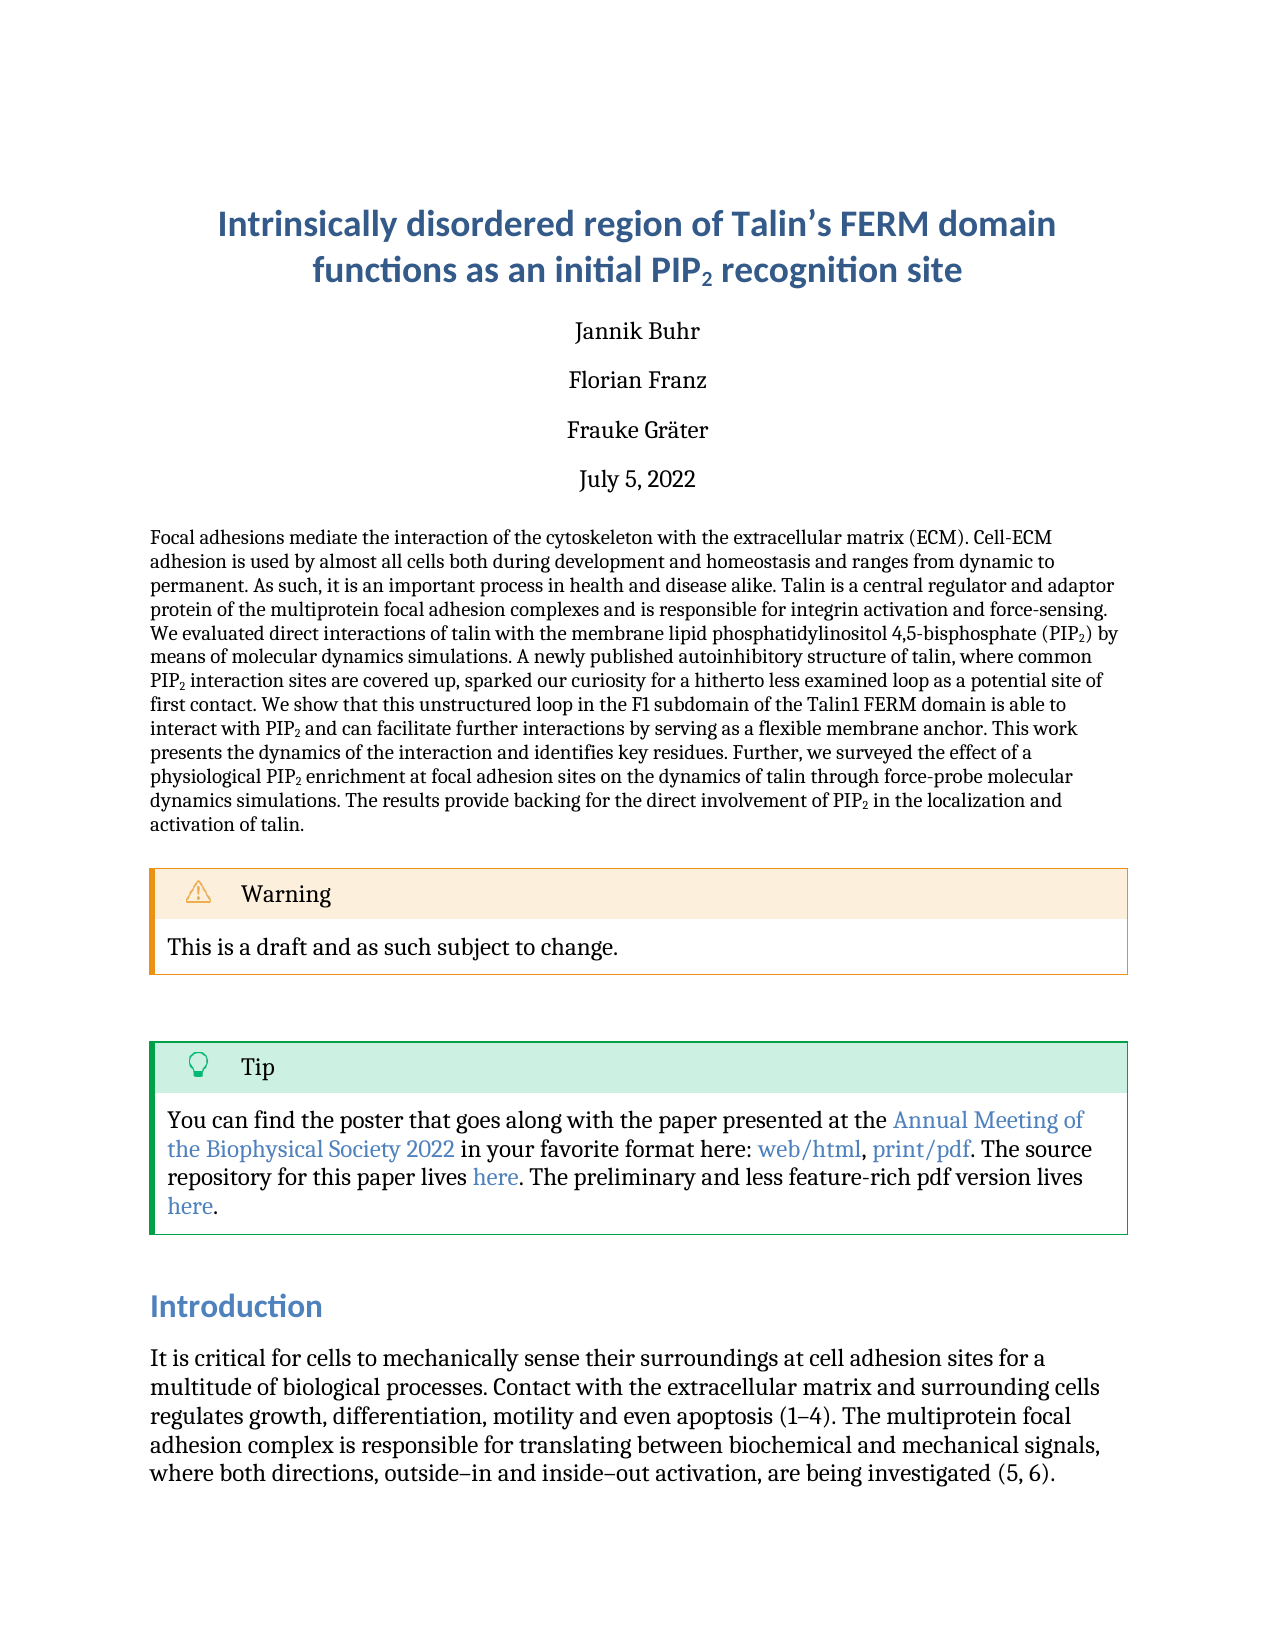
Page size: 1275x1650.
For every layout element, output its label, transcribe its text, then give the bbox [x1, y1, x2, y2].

table_header Tip [155, 1043, 1127, 1093]
text Focal adhesions mediate the interaction of the cytoskeleton with the extracellular matrix (ECM). Cell-ECM adhesion is used by almost all cells both during development and homeostasis and ranges from dynamic to permanent. As such, it is an important process in health and disease alike. Talin is a central regulator and adaptor protein of the multiprotein focal adhesion complexes and is responsible for integrin activation and force-sensing. We evaluated direct interactions of talin with the membrane lipid phosphatidylinositol 4,5-bisphosphate (PIP2) by means of molecular dynamics simulations. A newly published autoinhibitory structure of talin, where common PIP2 interaction sites are covered up, sparked our curiosity for a hitherto less examined loop as a potential site of first contact. We show that this unstructured loop in the F1 subdomain of the Talin1 FERM domain is able to interact with PIP2 and can facilitate further interactions by serving as a flexible membrane anchor. This work presents the dynamics of the interaction and identifies key residues. Further, we surveyed the effect of a physiological PIP2 enrichment at focal adhesion sites on the dynamics of talin through force-probe molecular dynamics simulations. The results provide backing for the direct involvement of PIP2 in the localization and activation of talin. [150, 525, 1125, 837]
picture [186, 1052, 211, 1077]
table_cell You can find the poster that goes along with the paper presented at the Annual Meeting of the Biophysical Society 2022 in your favorite format here: web/html, print/pdf. The source repository for this paper lives here. The preliminary and less feature-rich pdf version lives here. [155, 1093, 1127, 1234]
text Jannik Buhr [150, 317, 1125, 345]
subtitle Introduction [150, 1285, 1125, 1326]
table_cell This is a draft and as such subject to change. [155, 920, 1127, 974]
table_header Warning [155, 869, 1127, 919]
text Frauke Gräter [150, 416, 1125, 444]
title Intrinsically disordered region of Talin’s FERM domain functions as an initial PIP2 recognition site [150, 200, 1125, 292]
text Florian Franz [150, 366, 1125, 395]
text July 5, 2022 [150, 465, 1125, 494]
text It is critical for cells to mechanically sense their surroundings at cell adhesion sites for a multitude of biological processes. Contact with the extracellular matrix and surrounding cells regulates growth, differentiation, motility and even apoptosis (1–4). The multiprotein focal adhesion complex is responsible for translating between biochemical and mechanical signals, where both directions, outside–in and inside–out activation, are being investigated (5, 6). [150, 1344, 1125, 1488]
picture [186, 878, 211, 904]
